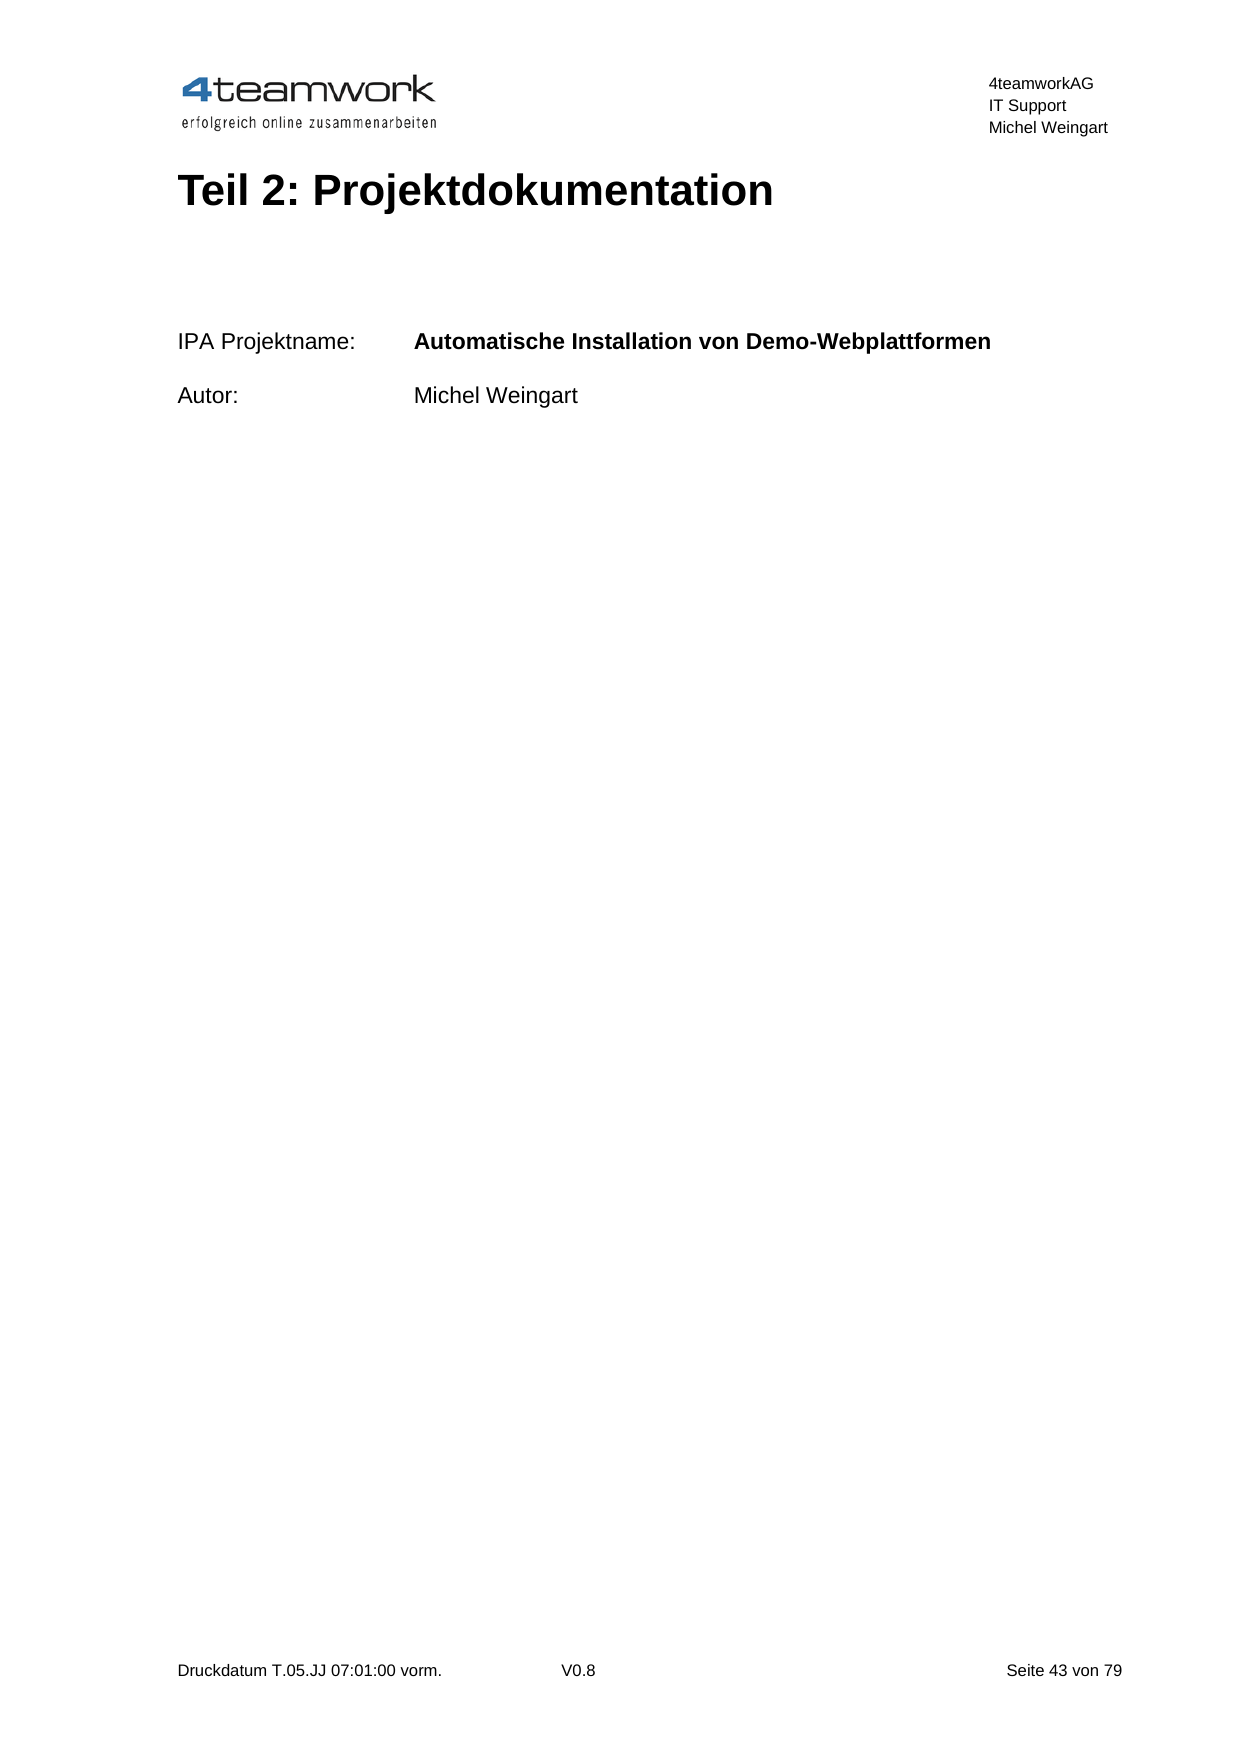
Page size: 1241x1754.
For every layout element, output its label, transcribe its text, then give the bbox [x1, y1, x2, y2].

picture [177, 69, 440, 134]
text IPA Projektname: Automatische Installation von Demo-Webplattformen [177, 328, 1122, 355]
title Teil 2: Projektdokumentation [177, 165, 1122, 215]
text Autor: Michel Weingart [177, 382, 1122, 408]
